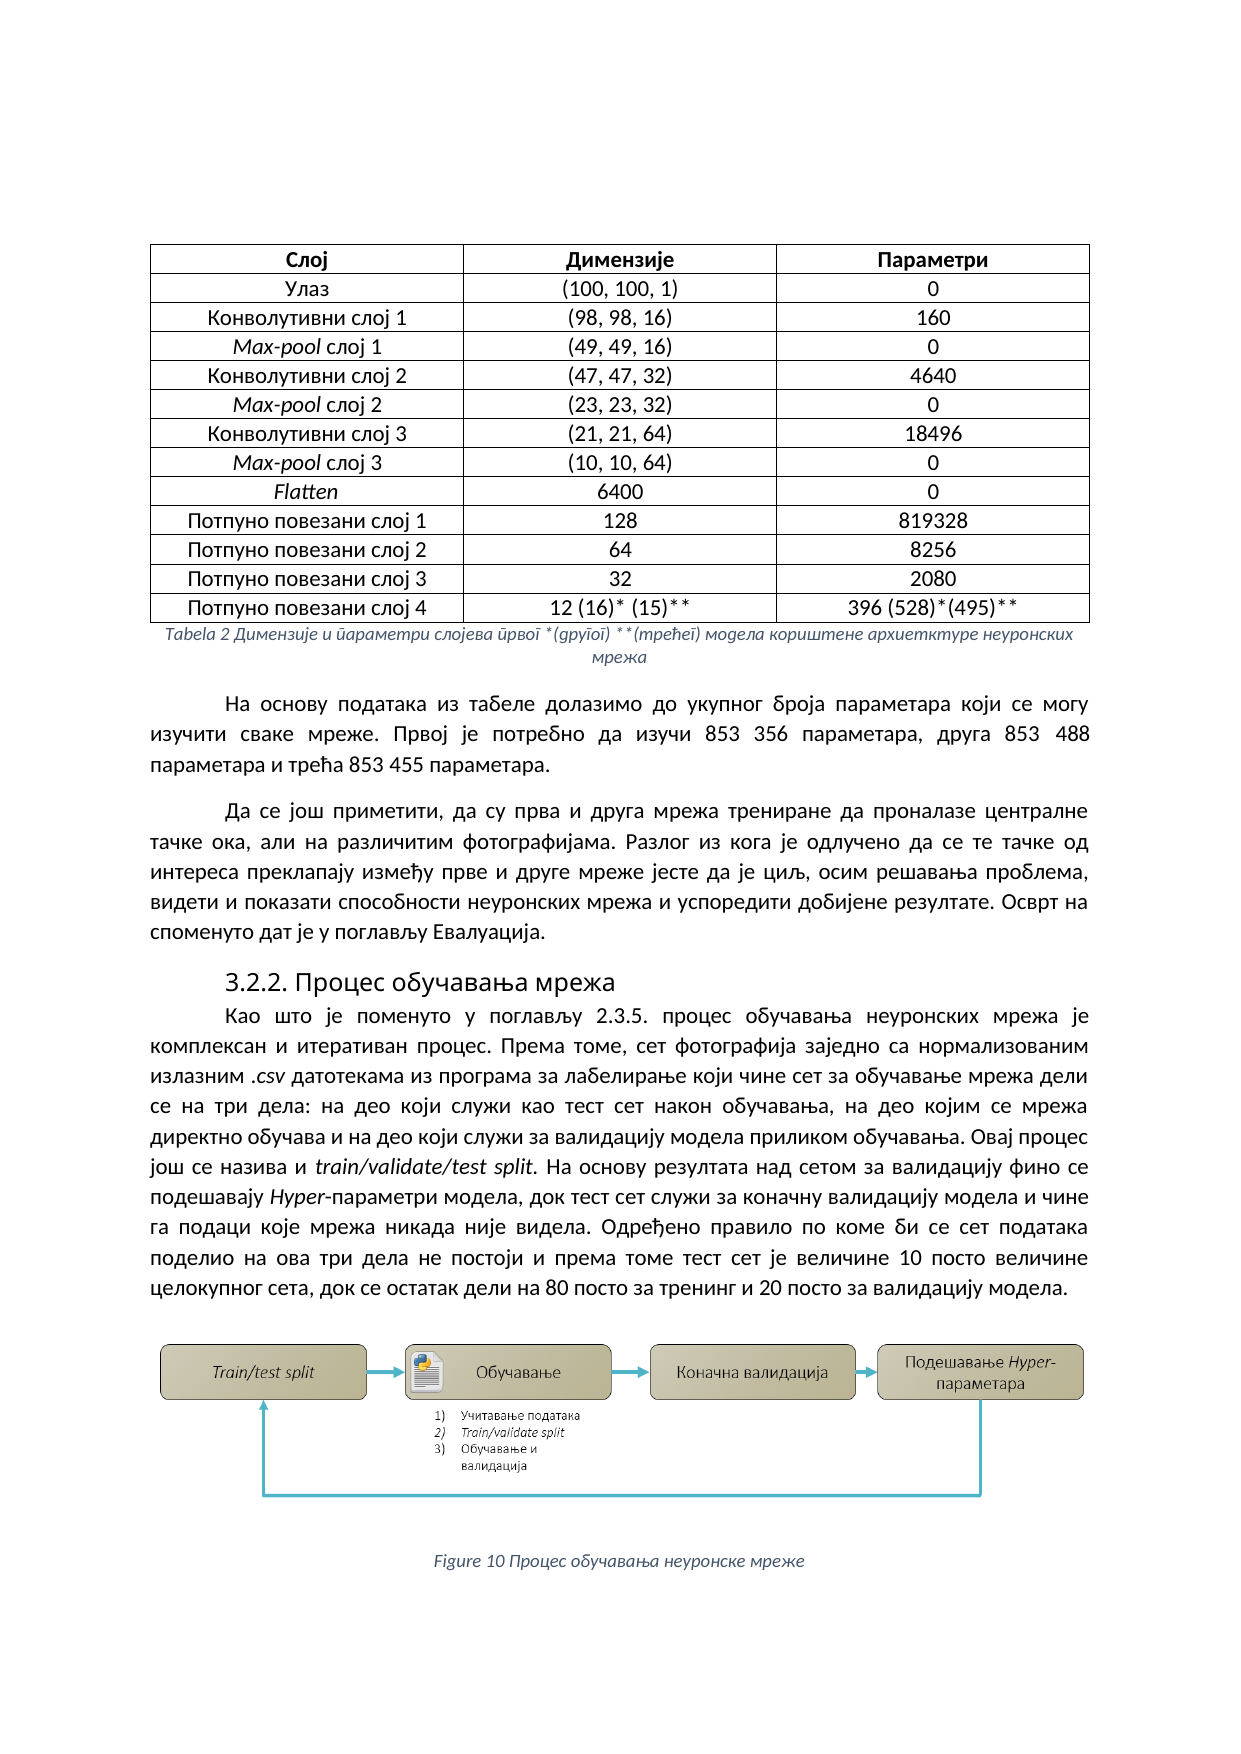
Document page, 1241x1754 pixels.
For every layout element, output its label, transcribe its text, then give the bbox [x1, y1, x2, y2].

table_cell 0 [777, 332, 1089, 360]
table_cell 0 [777, 390, 1089, 418]
table_cell 64 [464, 535, 776, 563]
table_cell (10, 10, 64) [464, 448, 776, 476]
table_cell Max-pool слој 1 [151, 332, 463, 360]
table_cell 0 [777, 274, 1089, 302]
table_cell Потпуно повезани слој 4 [151, 594, 463, 622]
subtitle 3.2.2. Процес обучавања мрежа [150, 964, 1090, 998]
table_cell 160 [777, 303, 1089, 331]
table_cell Конволутивни слој 3 [151, 419, 463, 447]
table_cell (49, 49, 16) [464, 332, 776, 360]
table_cell (98, 98, 16) [464, 303, 776, 331]
table_cell Конволутивни слој 2 [151, 361, 463, 389]
table_cell 32 [464, 565, 776, 592]
table_cell Улаз [151, 274, 463, 302]
text На основу података из табеле долазимо до укупног броја параметара који се могу изучити сваке мреже. Првој је потребно да изучи 853 356 параметара, друга 853 488 параметара и трећа 853 455 параметара. [150, 689, 1090, 778]
table_cell 12 (16)* (15)** [464, 594, 776, 622]
table_cell 18496 [777, 419, 1089, 447]
table_cell Max-pool слој 2 [151, 390, 463, 418]
table_cell 0 [777, 448, 1089, 476]
table_cell 6400 [464, 477, 776, 505]
table_header Параметри [777, 245, 1089, 273]
table_cell 396 (528)*(495)** [777, 594, 1089, 622]
table_cell Flatten [151, 477, 463, 505]
table_header Димензије [464, 245, 776, 273]
table_cell 128 [464, 506, 776, 534]
text Као што је поменуто у поглављу 2.3.5. процес обучавања неуронских мрежа је комплексан и итеративан процес. Према томе, сет фотографија заједно са нормализованим излазним .csv датотекама из програма за лабелирање који чине сет за обучавање мрежа дели се на три дела: на део који служи као тест сет након обучавања, на део којим се мрежа директно обучава и на део који служи за валидацију модела приликом обучавања. Овај процес још се назива и train/validate/test split. На основу резултата над сетом за валидацију фино се подешавају Hyper-параметри модела, док тест сет служи за коначну валидацију модела и чине га подаци које мрежа никада није видела. Одређено правило по коме би се сет података поделио на ова три дела не постоји и према томе тест сет је величине 10 посто величине целокупног сета, док се остатак дели на 80 посто за тренинг и 20 посто за валидацију модела. [150, 1001, 1090, 1301]
table_cell (23, 23, 32) [464, 390, 776, 418]
table_cell 4640 [777, 361, 1089, 389]
table_cell (100, 100, 1) [464, 274, 776, 302]
table_header Слој [151, 245, 463, 273]
table_cell Потпуно повезани слој 3 [151, 565, 463, 592]
table_cell 8256 [777, 535, 1089, 563]
table_cell (47, 47, 32) [464, 361, 776, 389]
table_cell 0 [777, 477, 1089, 505]
text Да се још приметити, да су прва и друга мрежа трениране да проналазе централне тачке ока, али на различитим фотографијама. Разлог из кога је одлучено да се те тачке од интереса преклапају између прве и друге мреже јесте да је циљ, осим решавања проблема, видети и показати способности неуронских мрежа и успоредити добијене резултате. Осврт на споменуто дат је у поглављу Евалуација. [150, 797, 1090, 945]
table_cell Потпуно повезани слој 2 [151, 535, 463, 563]
table_cell 2080 [777, 565, 1089, 592]
table_cell Max-pool слој 3 [151, 448, 463, 476]
table_cell 819328 [777, 506, 1089, 534]
table_cell (21, 21, 64) [464, 419, 776, 447]
table_cell Потпуно повезани слој 1 [151, 506, 463, 534]
picture [150, 1319, 1091, 1531]
table_cell Конволутивни слој 1 [151, 303, 463, 331]
